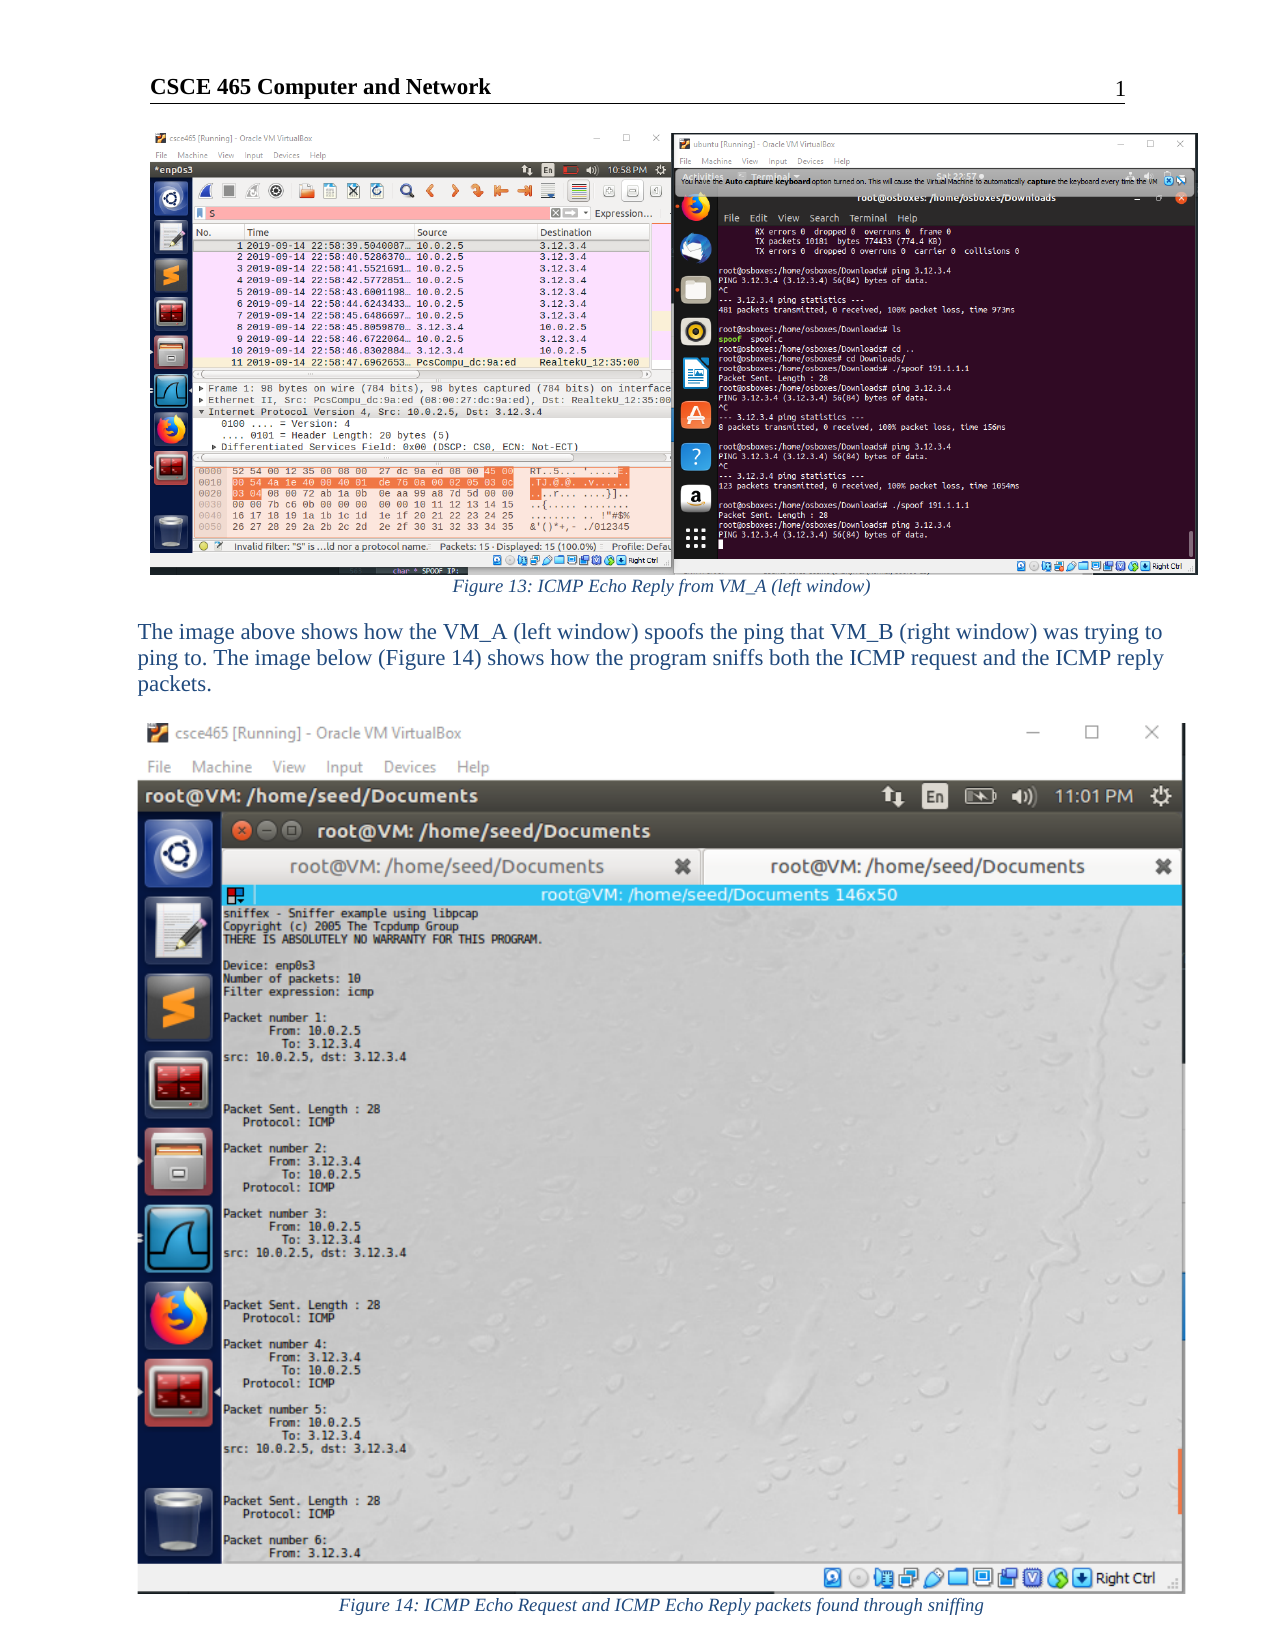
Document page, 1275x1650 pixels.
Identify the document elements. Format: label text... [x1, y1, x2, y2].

text The image above shows how the VM_A (left window) spoofs the ping that VM_B (right window) was trying to ping to. The image below (Figure 14) shows how the program sniffs both the ICMP request and the ICMP reply packets. [137, 618, 1185, 697]
picture [137, 723, 1186, 1594]
picture [150, 133, 1198, 575]
